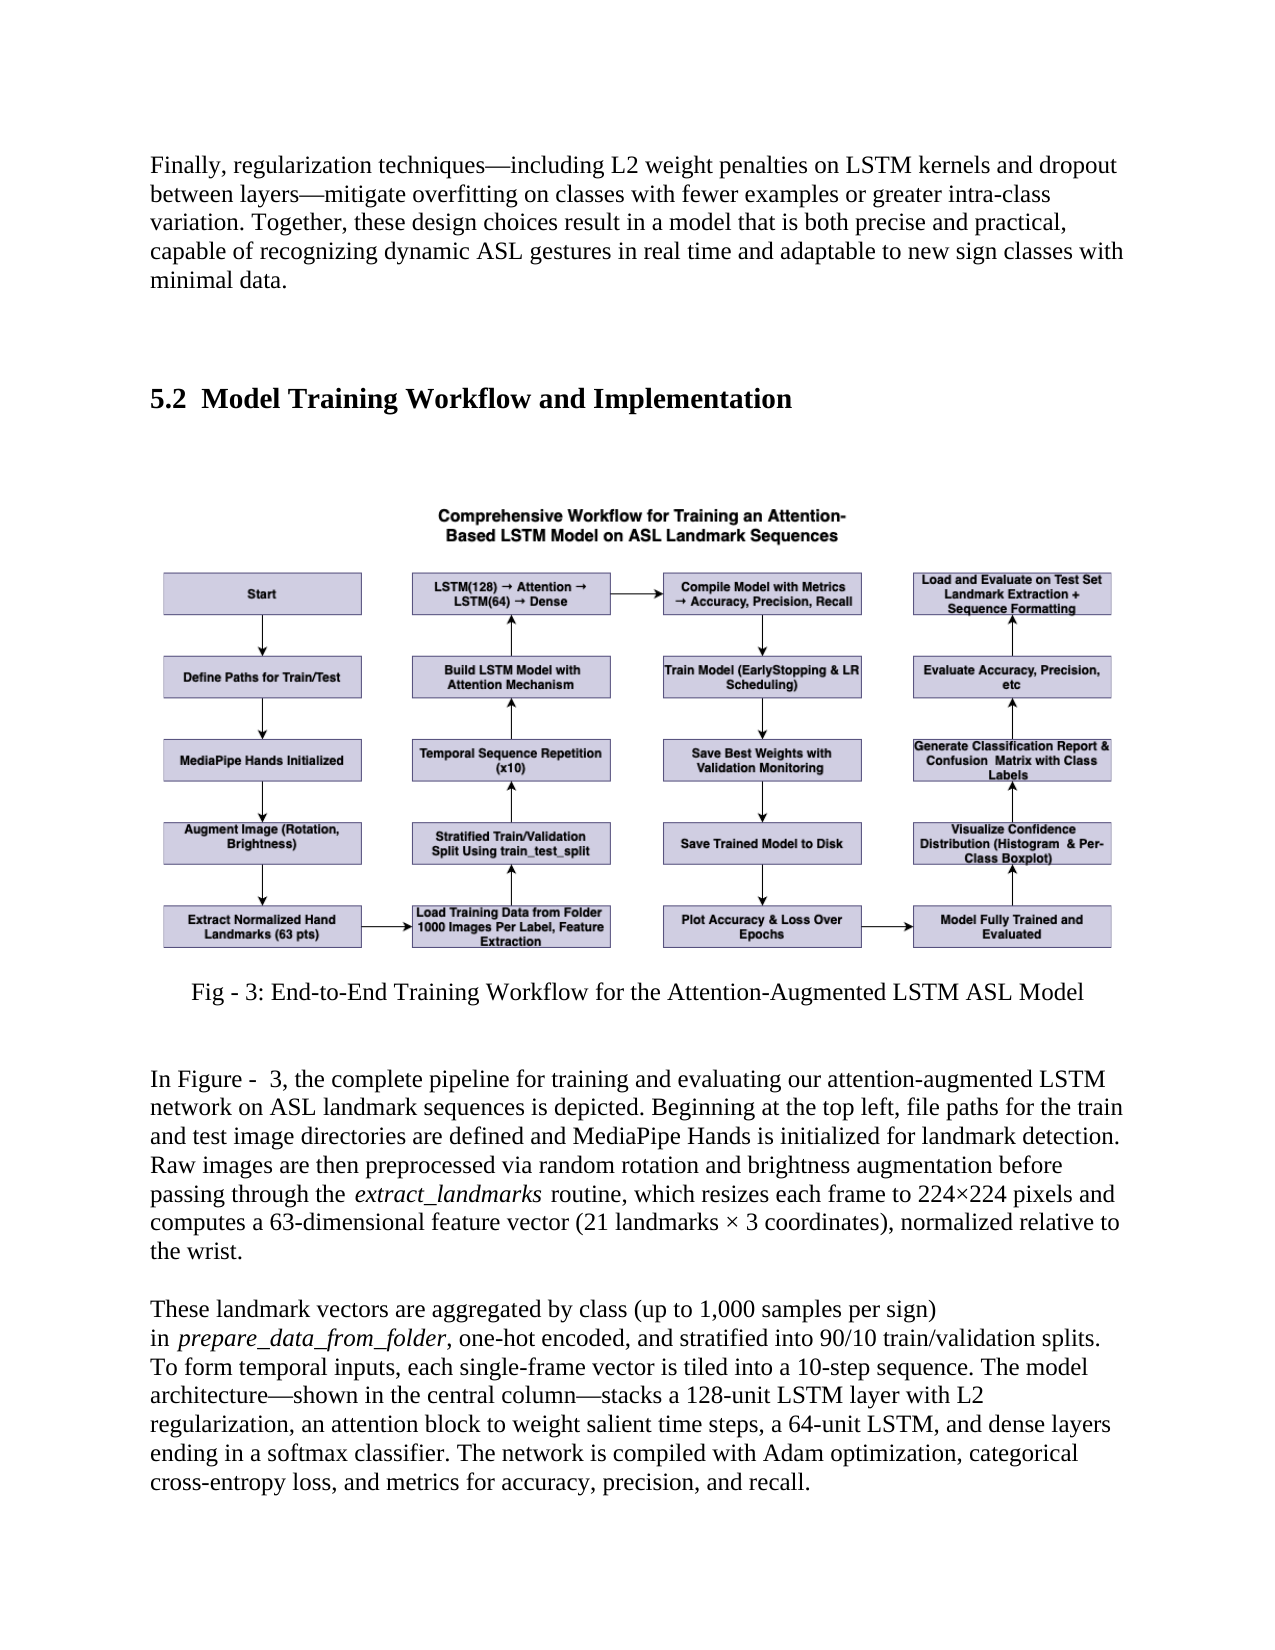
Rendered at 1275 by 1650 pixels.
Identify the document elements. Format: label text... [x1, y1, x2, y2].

text Finally, regularization techniques—including L2 weight penalties on LSTM kernels and dropout between layers—mitigate overfitting on classes with fewer examples or greater intra-class variation. Together, these design choices result in a model that is both precise and practical, capable of recognizing dynamic ASL gestures in real time and adaptable to new sign classes with minimal data. [150, 150, 1125, 294]
text These landmark vectors are aggregated by class (up to 1,000 samples per sign) in prepare_data_from_folder, one-hot encoded, and stratified into 90/10 train/validation splits. To form temporal inputs, each single-frame vector is tiled into a 10-step sequence. The model architecture—shown in the central column—stacks a 128-unit LSTM layer with L2 regularization, an attention block to weight salient time steps, a 64-unit LSTM, and dense layers ending in a softmax classifier. The network is compiled with Adam optimization, categorical cross-entropy loss, and metrics for accuracy, precision, and recall. [150, 1294, 1125, 1495]
text In Figure - 3, the complete pipeline for training and evaluating our attention-augmented LSTM network on ASL landmark sequences is depicted. Beginning at the top left, file paths for the train and test image directories are defined and MediaPipe Hands is initialized for landmark detection. Raw images are then preprocessed via random rotation and brightness augmentation before passing through the extract_landmarks routine, which resizes each frame to 224×224 pixels and computes a 63-dimensional feature vector (21 landmarks × 3 coordinates), normalized relative to the wrist. [150, 1064, 1125, 1265]
text Fig - 3: End-to-End Training Workflow for the Attention-Augmented LSTM ASL Model [150, 977, 1125, 1006]
text 5.2 Model Training Workflow and Implementation [150, 381, 1125, 414]
picture [163, 506, 1112, 948]
